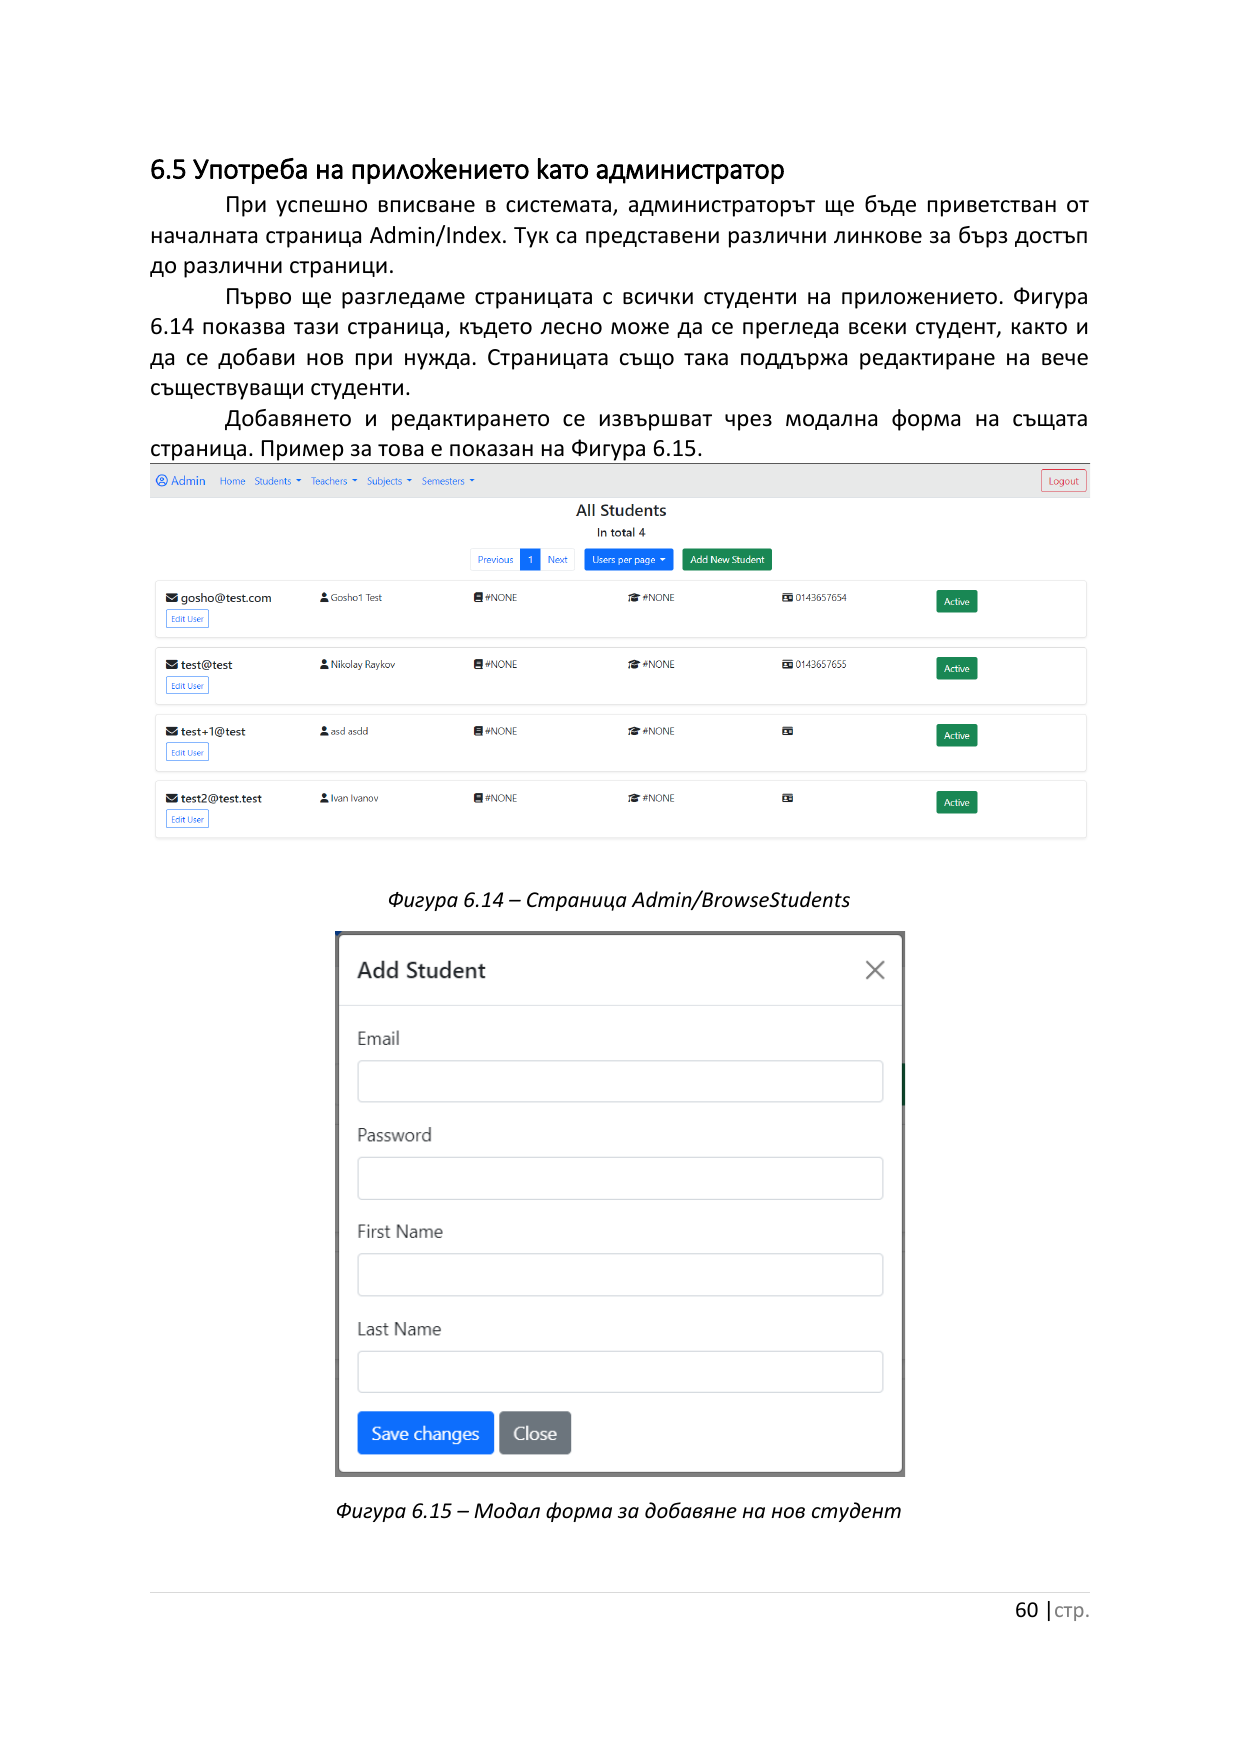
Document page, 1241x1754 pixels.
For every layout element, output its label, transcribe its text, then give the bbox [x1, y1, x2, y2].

text Добавянето и редактирането се извършват чрез модална форма на същата страница. Пример за това е показан на Фигура 6.15. [150, 402, 1090, 463]
text При успешно вписване в системата, администраторът ще бъде приветстван от началната страница Admin/Index. Тук са представени различни линкове за бърз достъп до различни страници. [150, 188, 1090, 280]
text Фигура 6.14 – Страница Admin/BrowseStudents [150, 885, 1090, 913]
picture [150, 463, 1091, 866]
text Фигура 6.15 – Модал форма за добавяне на нов студент [150, 1496, 1090, 1524]
text Първо ще разгледаме страницата с всички студенти на приложението. Фигура 6.14 показва тази страница, където лесно може да се прегледа всеки студент, както и да се добави нов при нужда. Страницата също така поддържа редактиране на вече съществуващи студенти. [150, 280, 1090, 402]
picture [335, 931, 905, 1477]
subtitle 6.5 Употреба на приложението като администратор [150, 150, 1090, 186]
